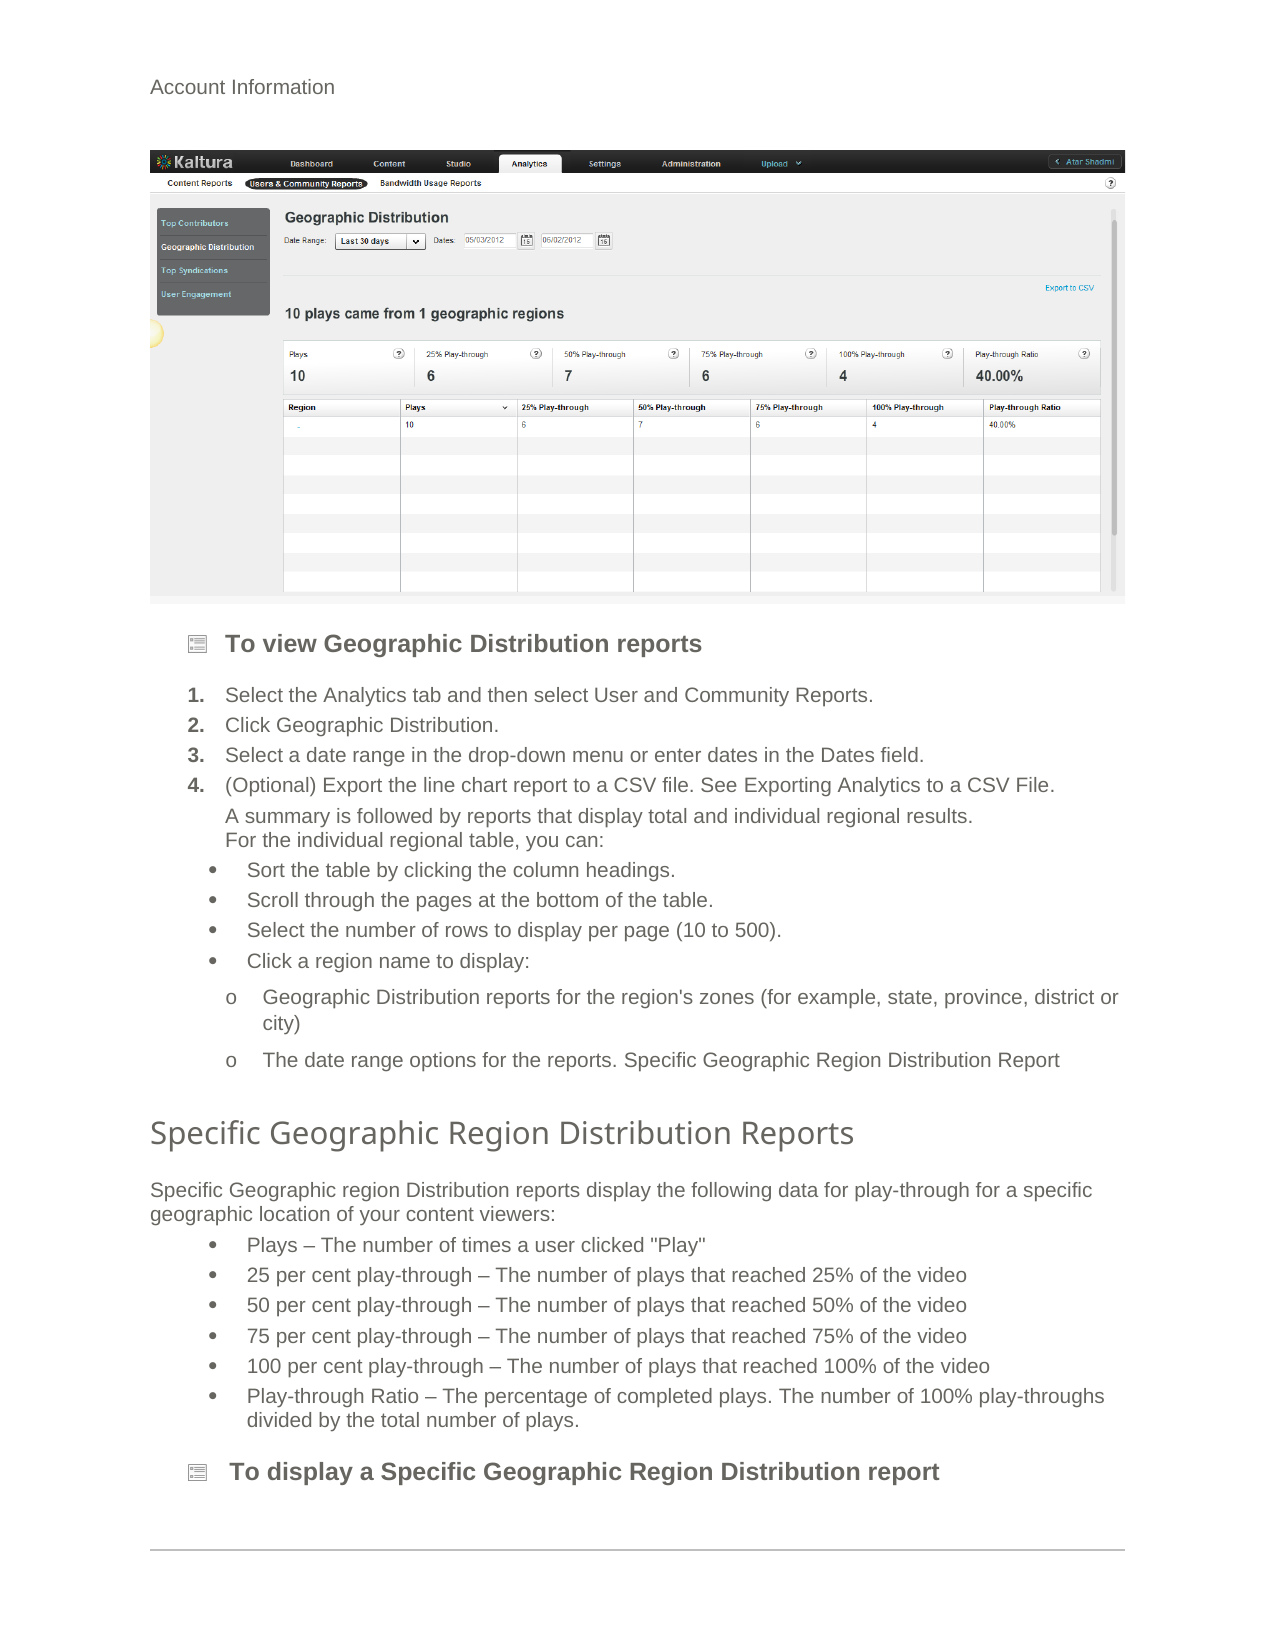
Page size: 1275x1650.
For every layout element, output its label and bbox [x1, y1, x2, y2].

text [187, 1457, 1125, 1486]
picture [188, 635, 208, 653]
picture [150, 150, 1125, 604]
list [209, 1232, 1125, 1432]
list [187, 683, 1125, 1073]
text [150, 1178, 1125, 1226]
picture [188, 1464, 208, 1481]
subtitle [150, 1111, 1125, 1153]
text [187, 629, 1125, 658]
